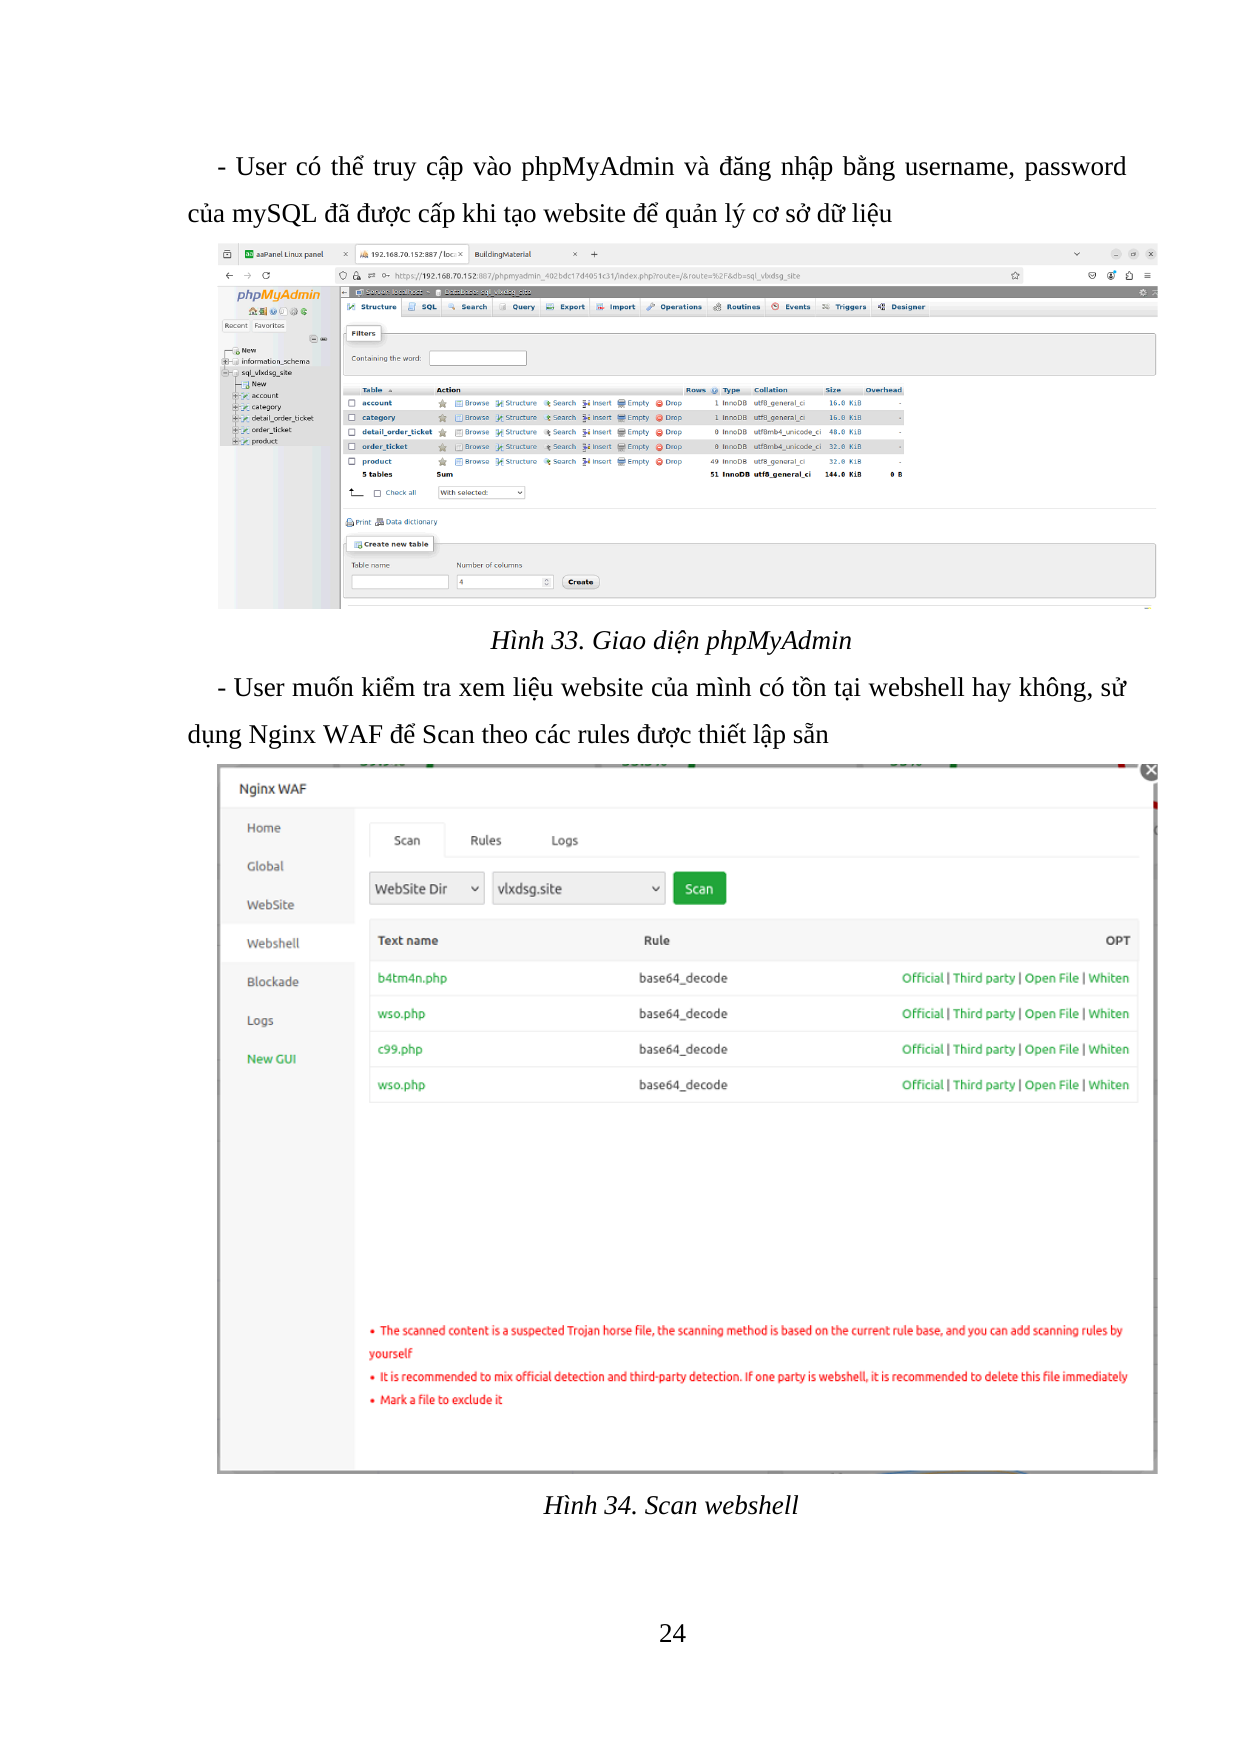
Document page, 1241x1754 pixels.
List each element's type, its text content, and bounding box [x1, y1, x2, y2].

text - User có thể truy cập vào phpMyAdmin và đăng nhập bằng username, password của mySQL đã được cấp khi tạo website để quản lý cơ sở dữ liệu [187, 150, 1128, 228]
picture [217, 764, 1158, 1474]
text Hình 33. Giao diện phpMyAdmin [217, 624, 1128, 656]
text - User muốn kiểm tra xem liệu website của mình có tồn tại webshell hay không, sử dụng Nginx WAF để Scan theo các rules được thiết lập sẵn [187, 671, 1128, 749]
text Hình 34. Scan webshell [217, 1489, 1128, 1521]
picture [217, 243, 1158, 609]
